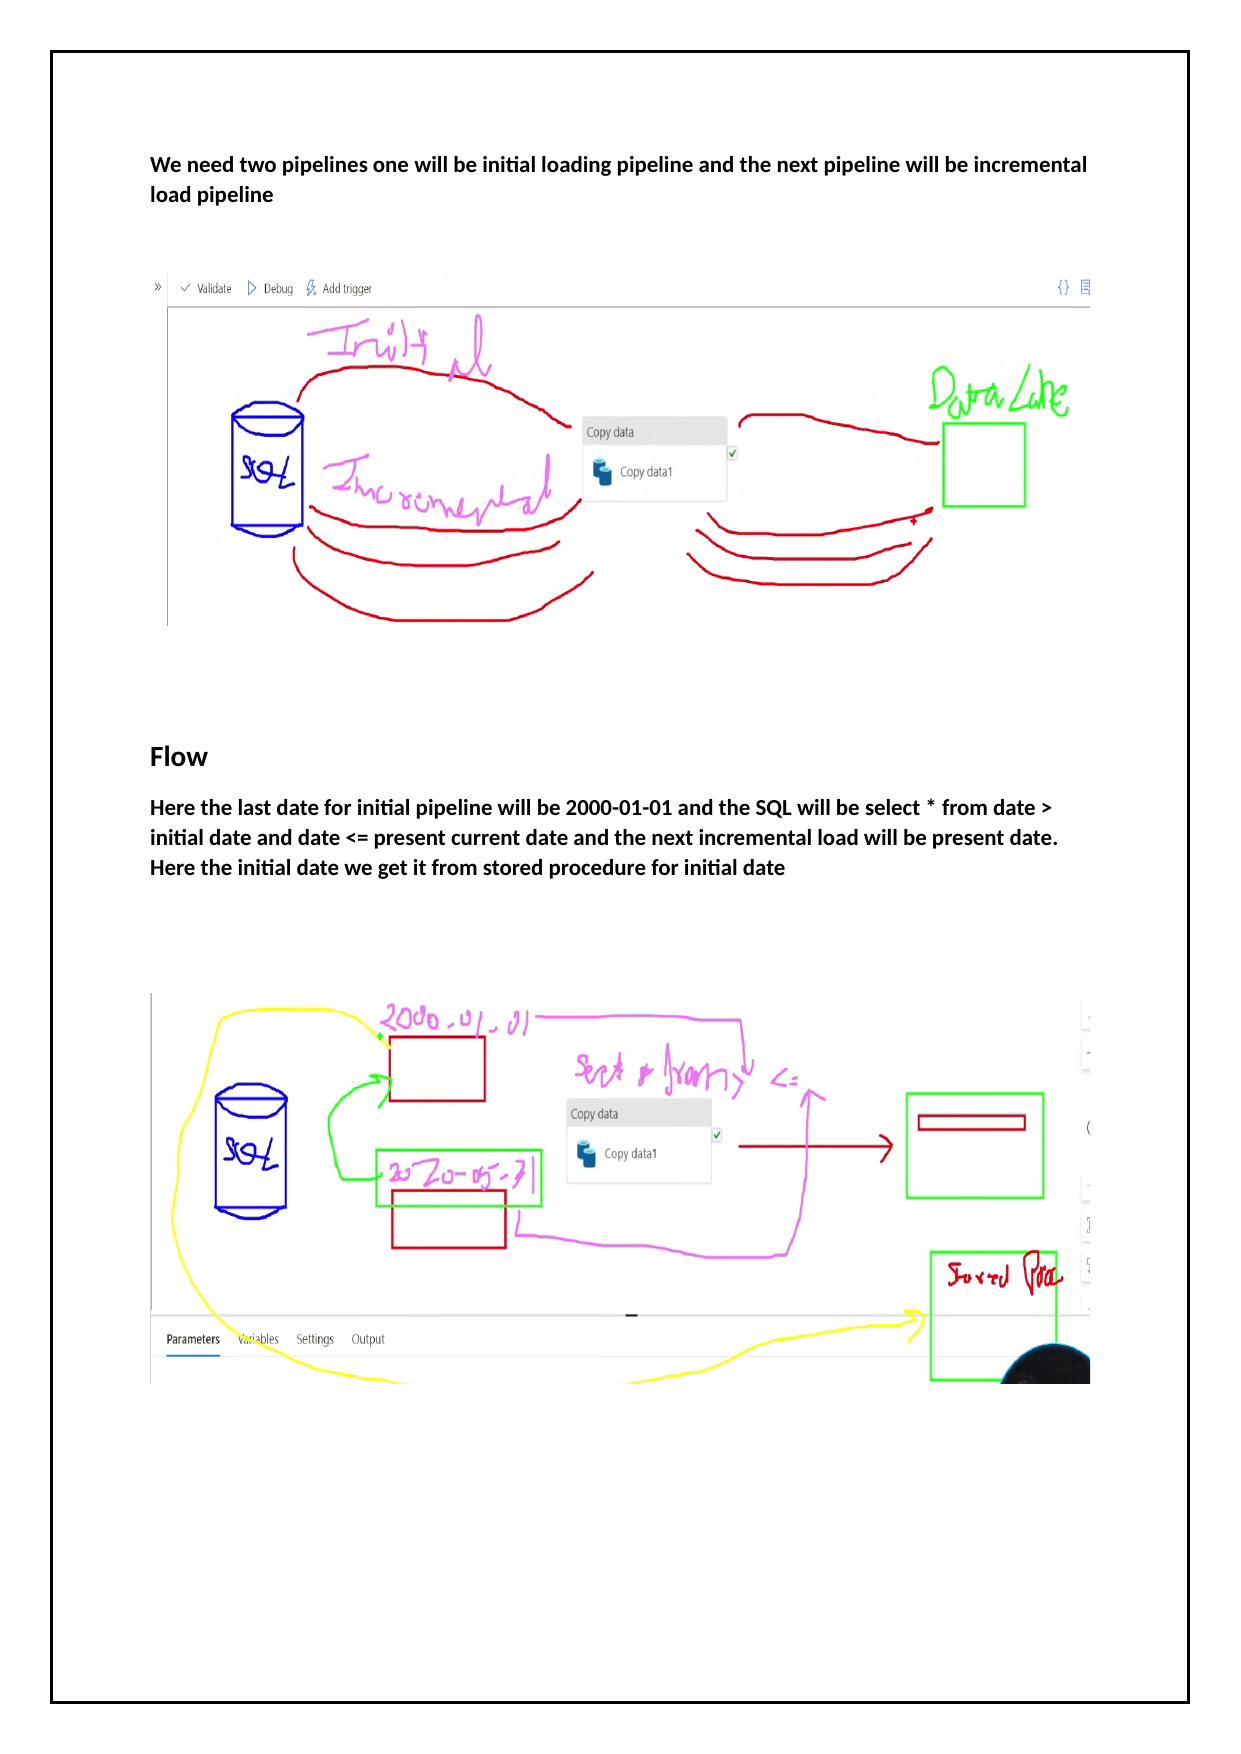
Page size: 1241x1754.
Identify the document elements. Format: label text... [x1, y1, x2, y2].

picture [150, 273, 1091, 626]
picture [150, 993, 1091, 1384]
text Flow [150, 738, 1090, 773]
text Here the last date for initial pipeline will be 2000-01-01 and the SQL will be select * from date > initial date and date <= present current date and the next incremental load will be present date. Here the initial date we get it from stored procedure for initial date [150, 793, 1090, 881]
text We need two pipelines one will be initial loading pipeline and the next pipeline will be incremental load pipeline [150, 150, 1090, 208]
